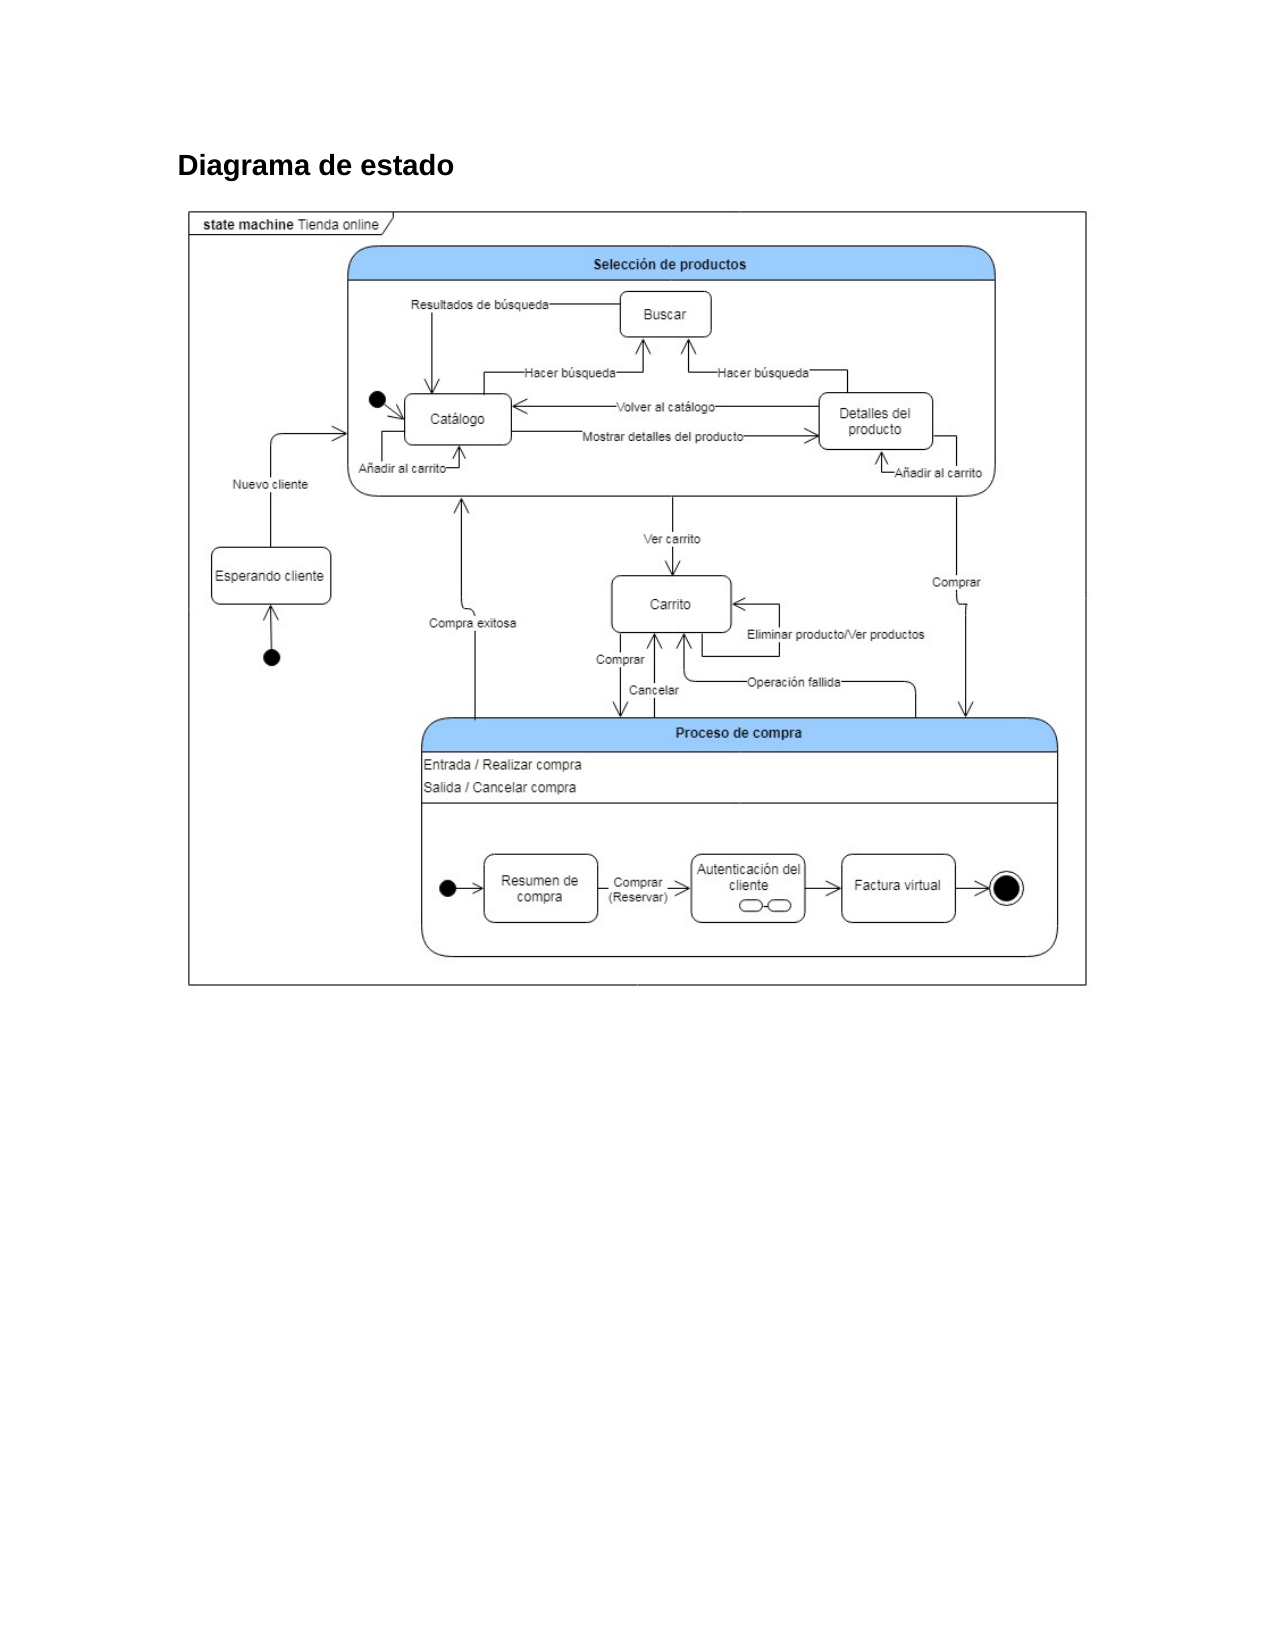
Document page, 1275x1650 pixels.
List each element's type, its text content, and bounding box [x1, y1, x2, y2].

picture [177, 200, 1098, 997]
text Diagrama de estado [177, 148, 1098, 181]
